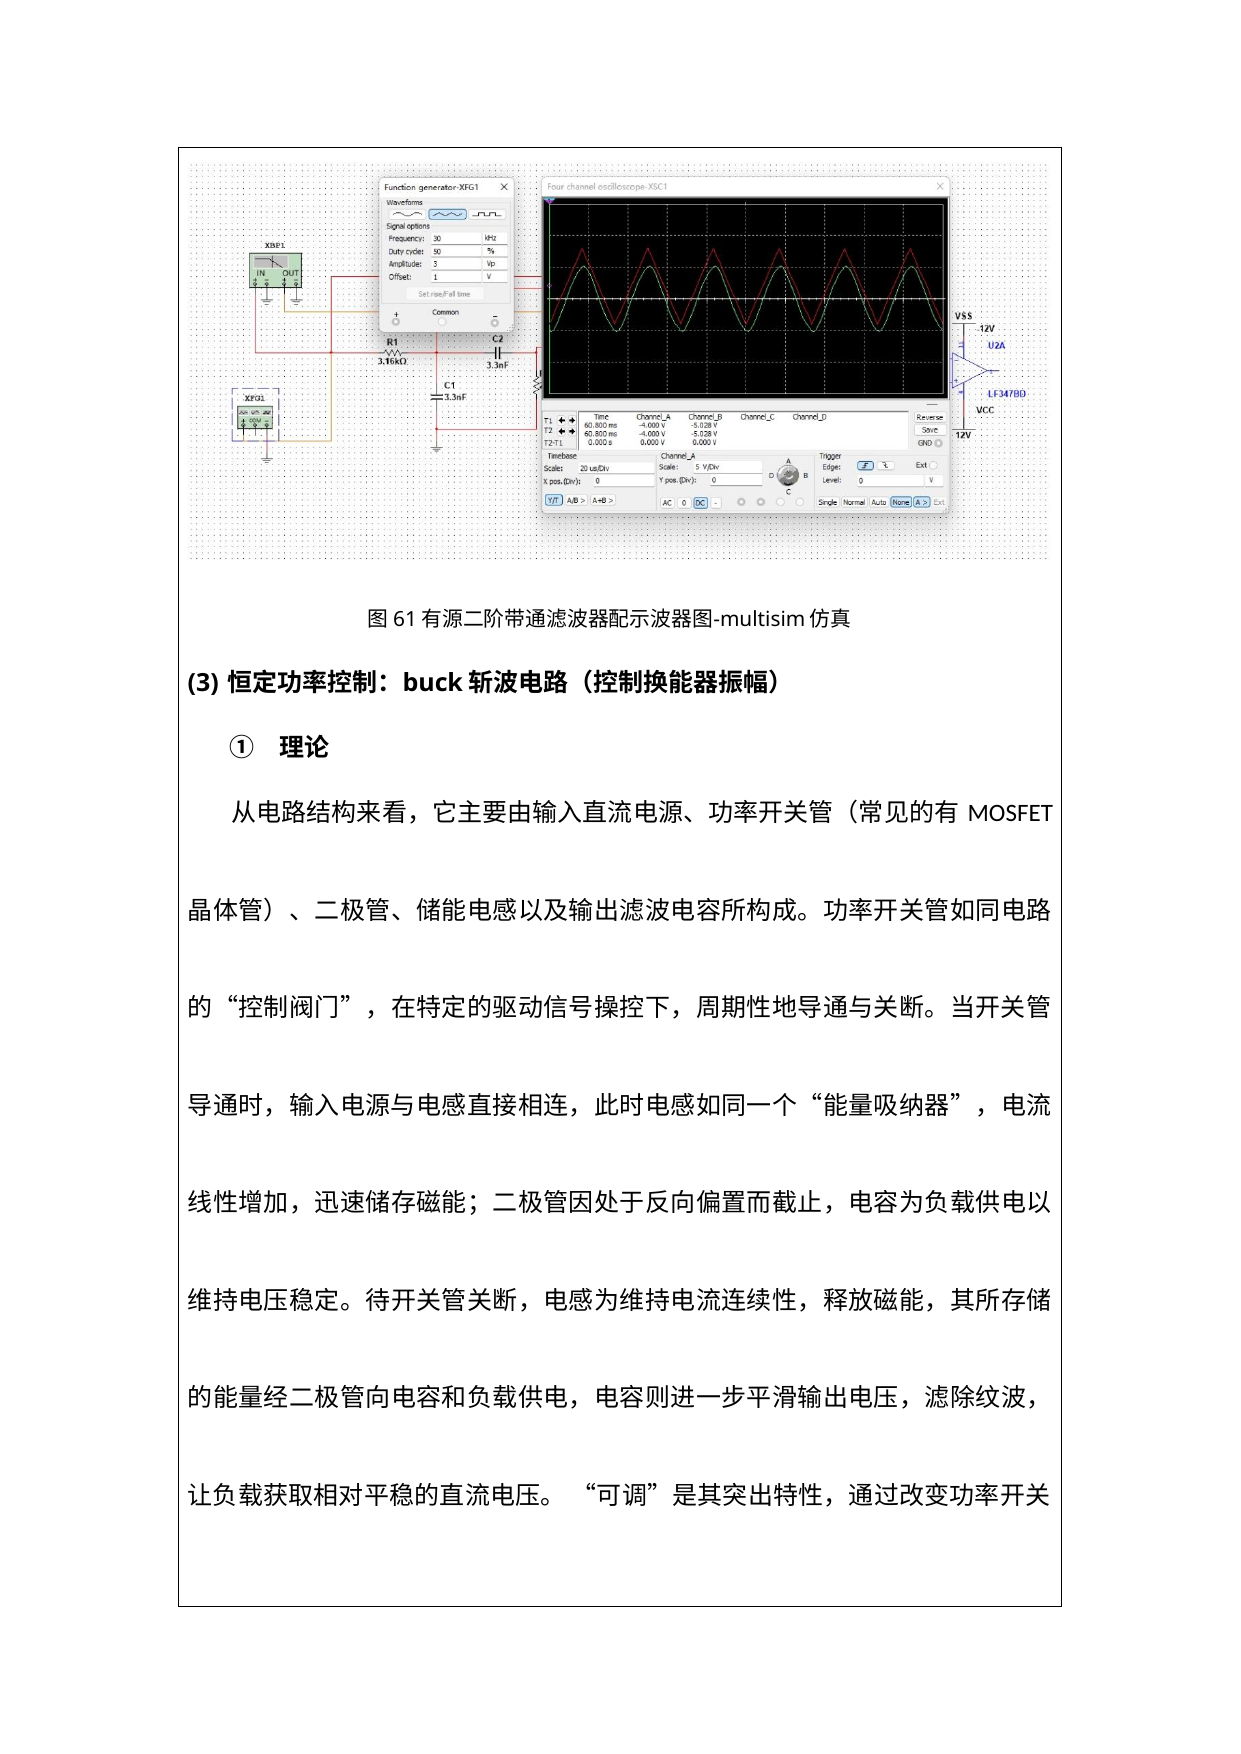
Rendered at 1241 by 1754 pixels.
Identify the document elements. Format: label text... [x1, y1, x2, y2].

list 恒定功率控制：buck斩波电路（控制换能器振幅） [187, 648, 1053, 713]
picture [187, 162, 1051, 560]
list 理论 [187, 713, 1053, 778]
text 图 61 有源二阶带通滤波器配示波器图-multisim仿真 [187, 560, 1031, 633]
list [187, 778, 1053, 1526]
